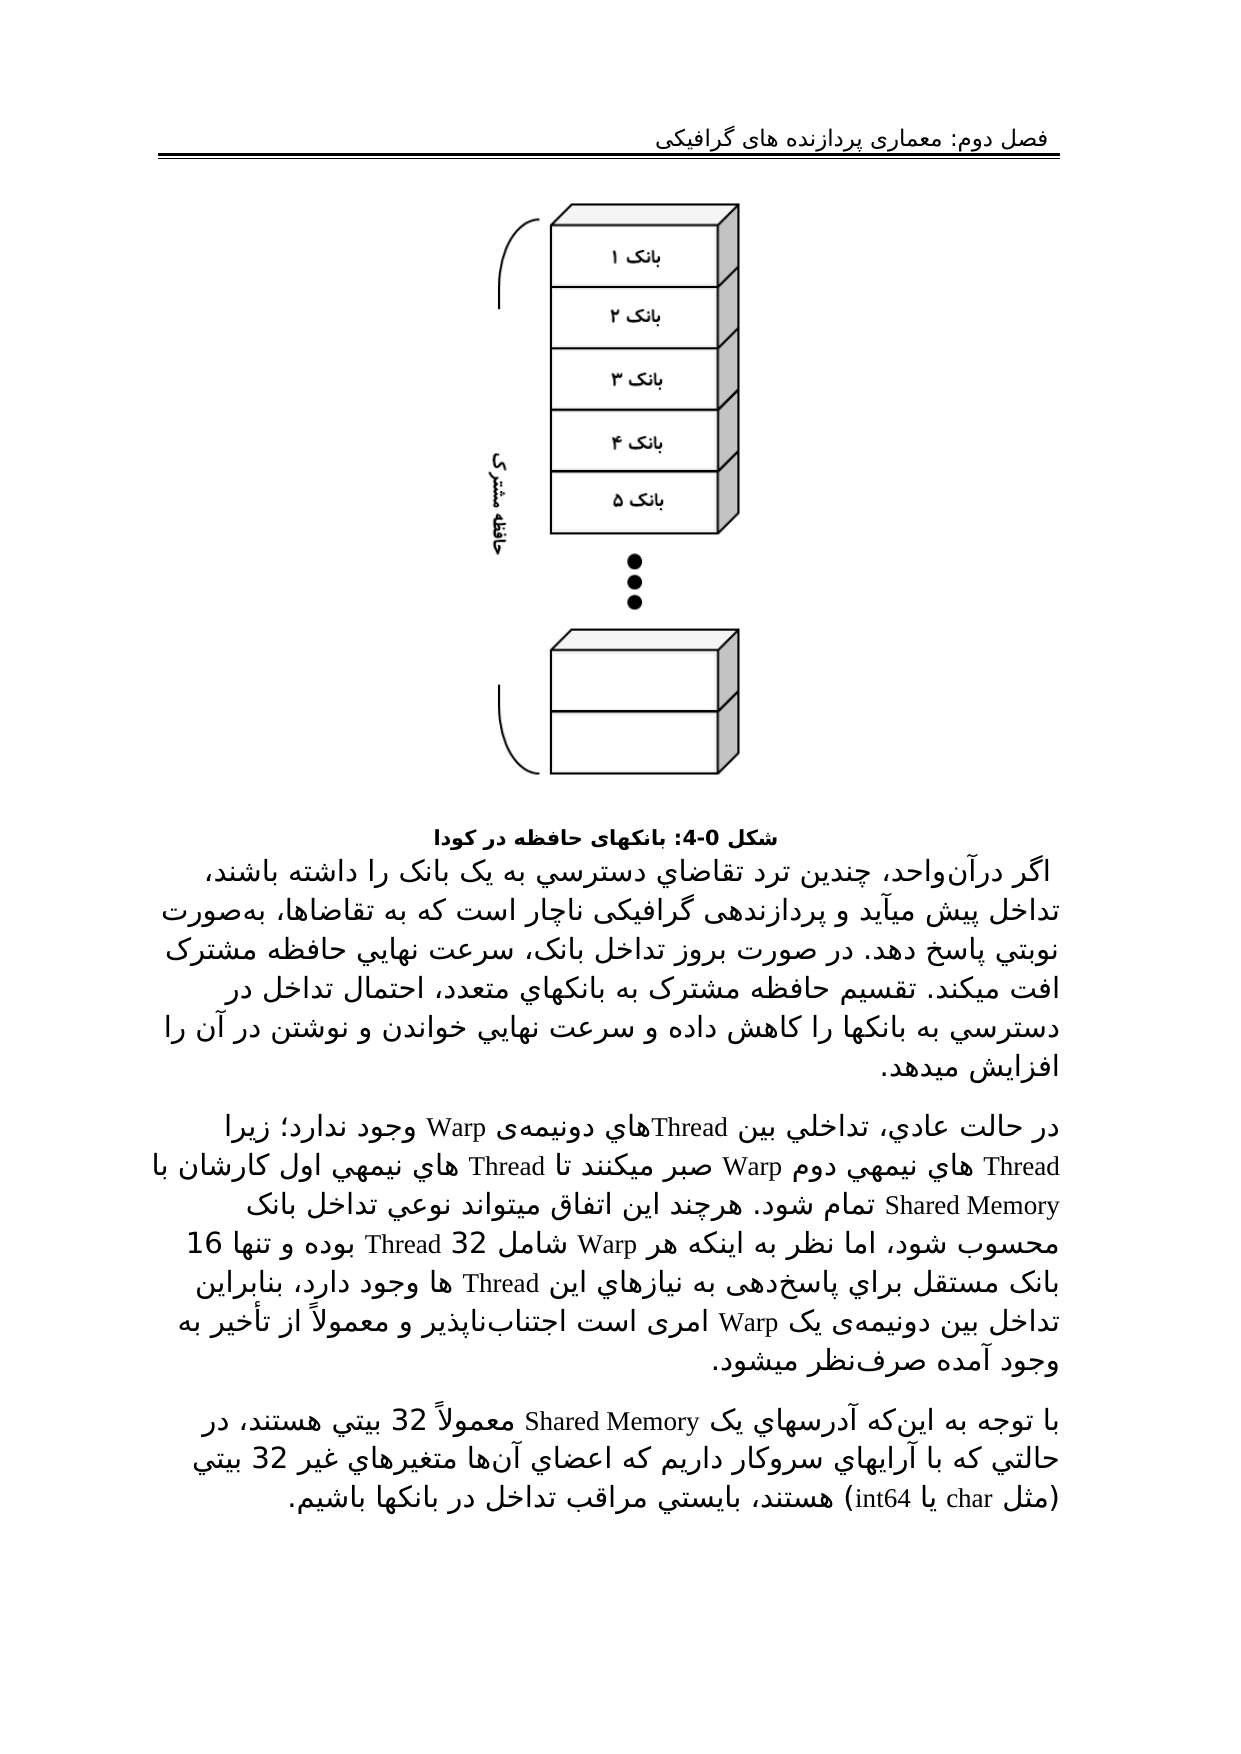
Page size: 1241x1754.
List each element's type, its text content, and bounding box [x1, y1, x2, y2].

text در حالت عادي، تداخلي بين Threadهاي دونیمه‌ی Warp وجود ندارد؛ زيرا Thread هاي نيمهي دوم Warp صبر ميکنند تا Thread هاي نيمهي اول کارشان با Shared Memory تمام شود. هرچند اين اتفاق ميتواند نوعي تداخل بانک محسوب شود، اما نظر به اينکه هر Warp شامل 32 Thread بوده و تنها 16 بانک مستقل براي پاسخ‌دهی به نيازهاي اين Thread ها وجود دارد، بنابراين تداخل بين دونیمه‌ی يک Warp امری است اجتناب‌ناپذیر و معمولاً از تأخیر به وجود آمده صرف‌نظر ميشود. [150, 1109, 1060, 1377]
picture [462, 195, 748, 801]
text اگر درآن‌واحد، چندين ترد تقاضاي دسترسي به يک بانک را داشته باشند، تداخل پيش ميآيد و پردازندهی گرافیکی ناچار است که به تقاضاها، به‌صورت نوبتي پاسخ دهد. در صورت بروز تداخل بانک، سرعت نهايي حافظه مشترک افت ميکند. تقسيم حافظه مشترک به بانکهاي متعدد، احتمال تداخل در دسترسي به بانکها را کاهش داده و سرعت نهايي خواندن و نوشتن در آن را افزايش ميدهد. [150, 855, 1060, 1083]
text شکل ‏0-4: بانکهای حافظه در کودا [150, 826, 1062, 850]
text با توجه به این‌که آدرسهاي يک Shared Memory معمولاً 32 بيتي هستند، در حالتي که با آرايهاي سروکار داريم که اعضاي آن‌ها متغيرهاي غير 32 بيتي (مثل char يا int64) هستند، بايستي مراقب تداخل در بانکها باشيم. [150, 1403, 1060, 1515]
